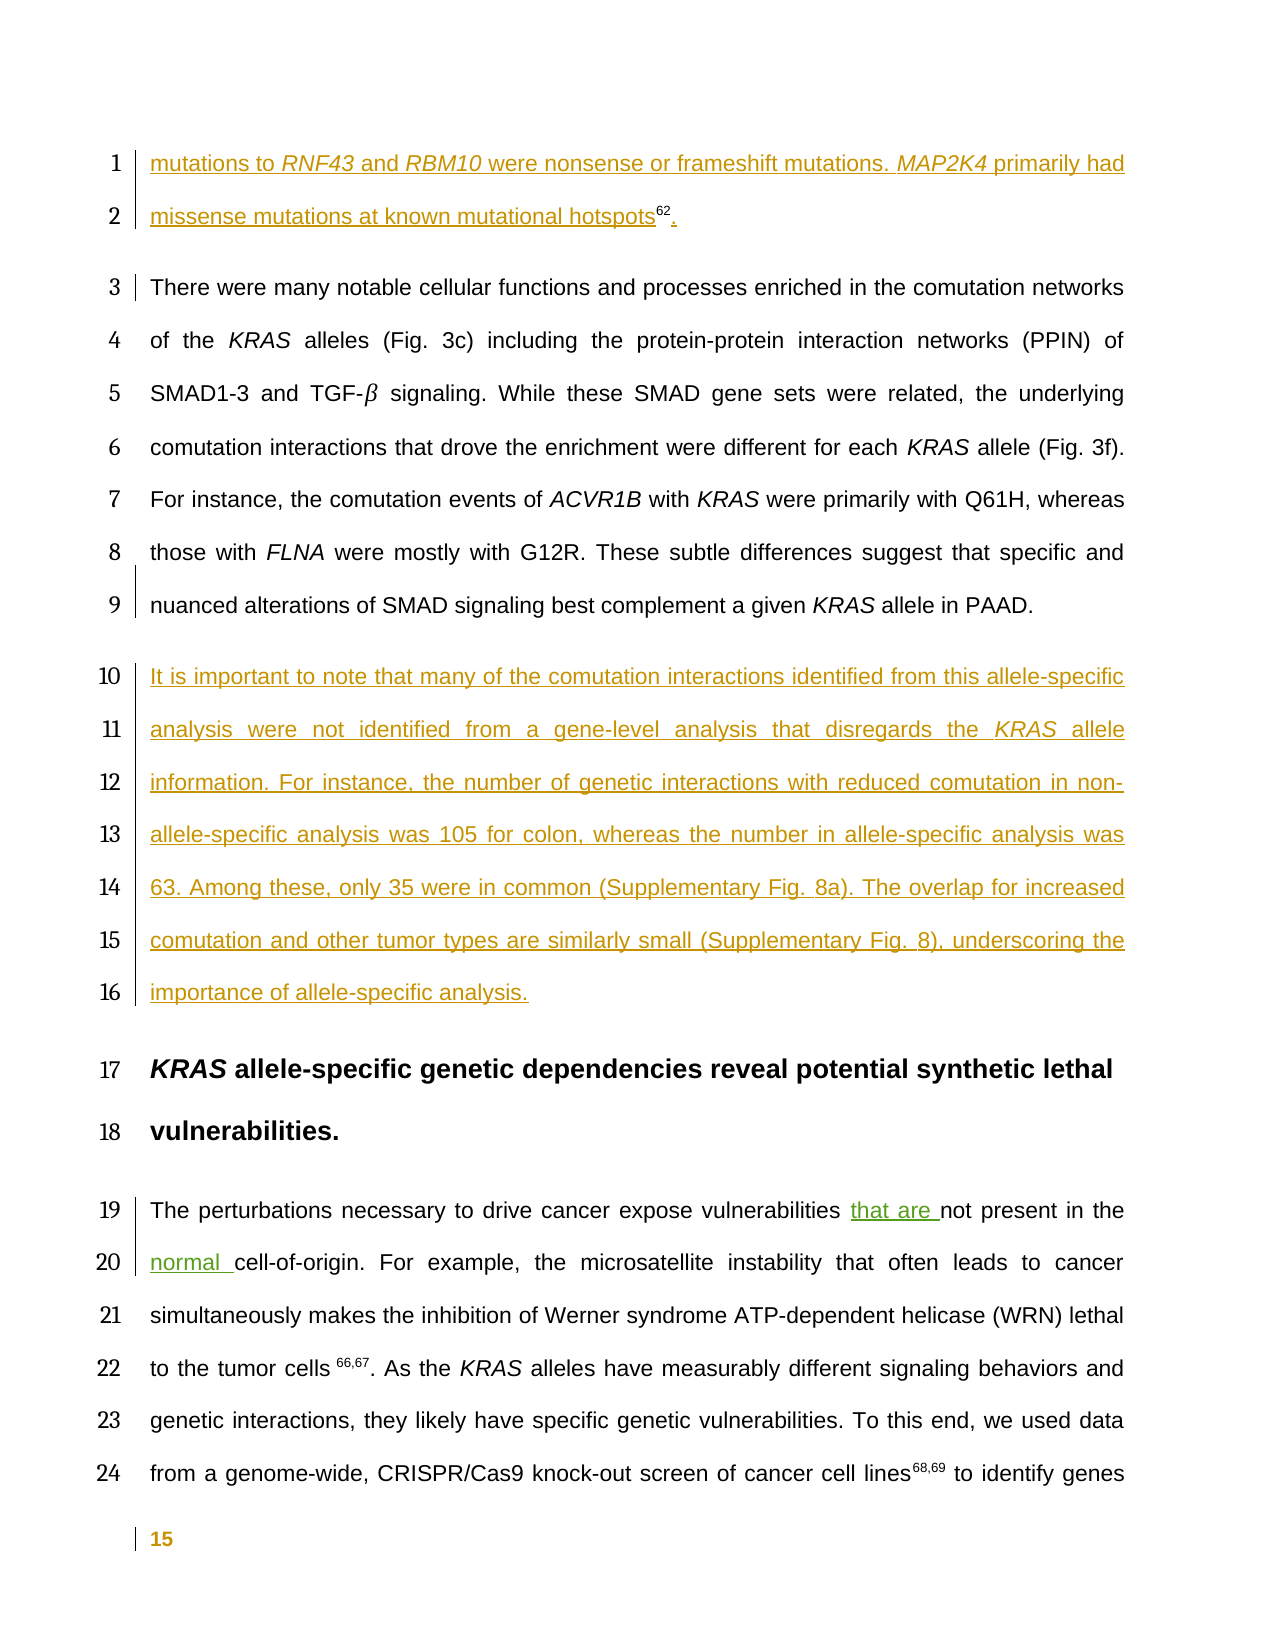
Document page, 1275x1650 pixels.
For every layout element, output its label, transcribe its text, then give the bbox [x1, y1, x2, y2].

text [150, 150, 1125, 173]
text There were many notable cellular functions and processes enriched in the comutation networks of the KRAS alleles (Fig. 3c) including the protein-protein interaction networks (PPIN) of SMAD1-3 and TGF- signaling. While these SMAD gene sets were related, the underlying comutation interactions that drove the enrichment were different for each KRAS allele (Fig. 3f). For instance, the comutation events of ACVR1B with KRAS were primarily with Q61H, whereas those with FLNA were mostly with G12R. These subtle differences suggest that specific and nuanced alterations of SMAD signaling best complement a given KRAS allele in PAAD. [150, 274, 1125, 618]
subtitle KRAS allele-specific genetic dependencies reveal potential synthetic lethal vulnerabilities. [150, 1053, 1125, 1147]
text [150, 1197, 1125, 1487]
